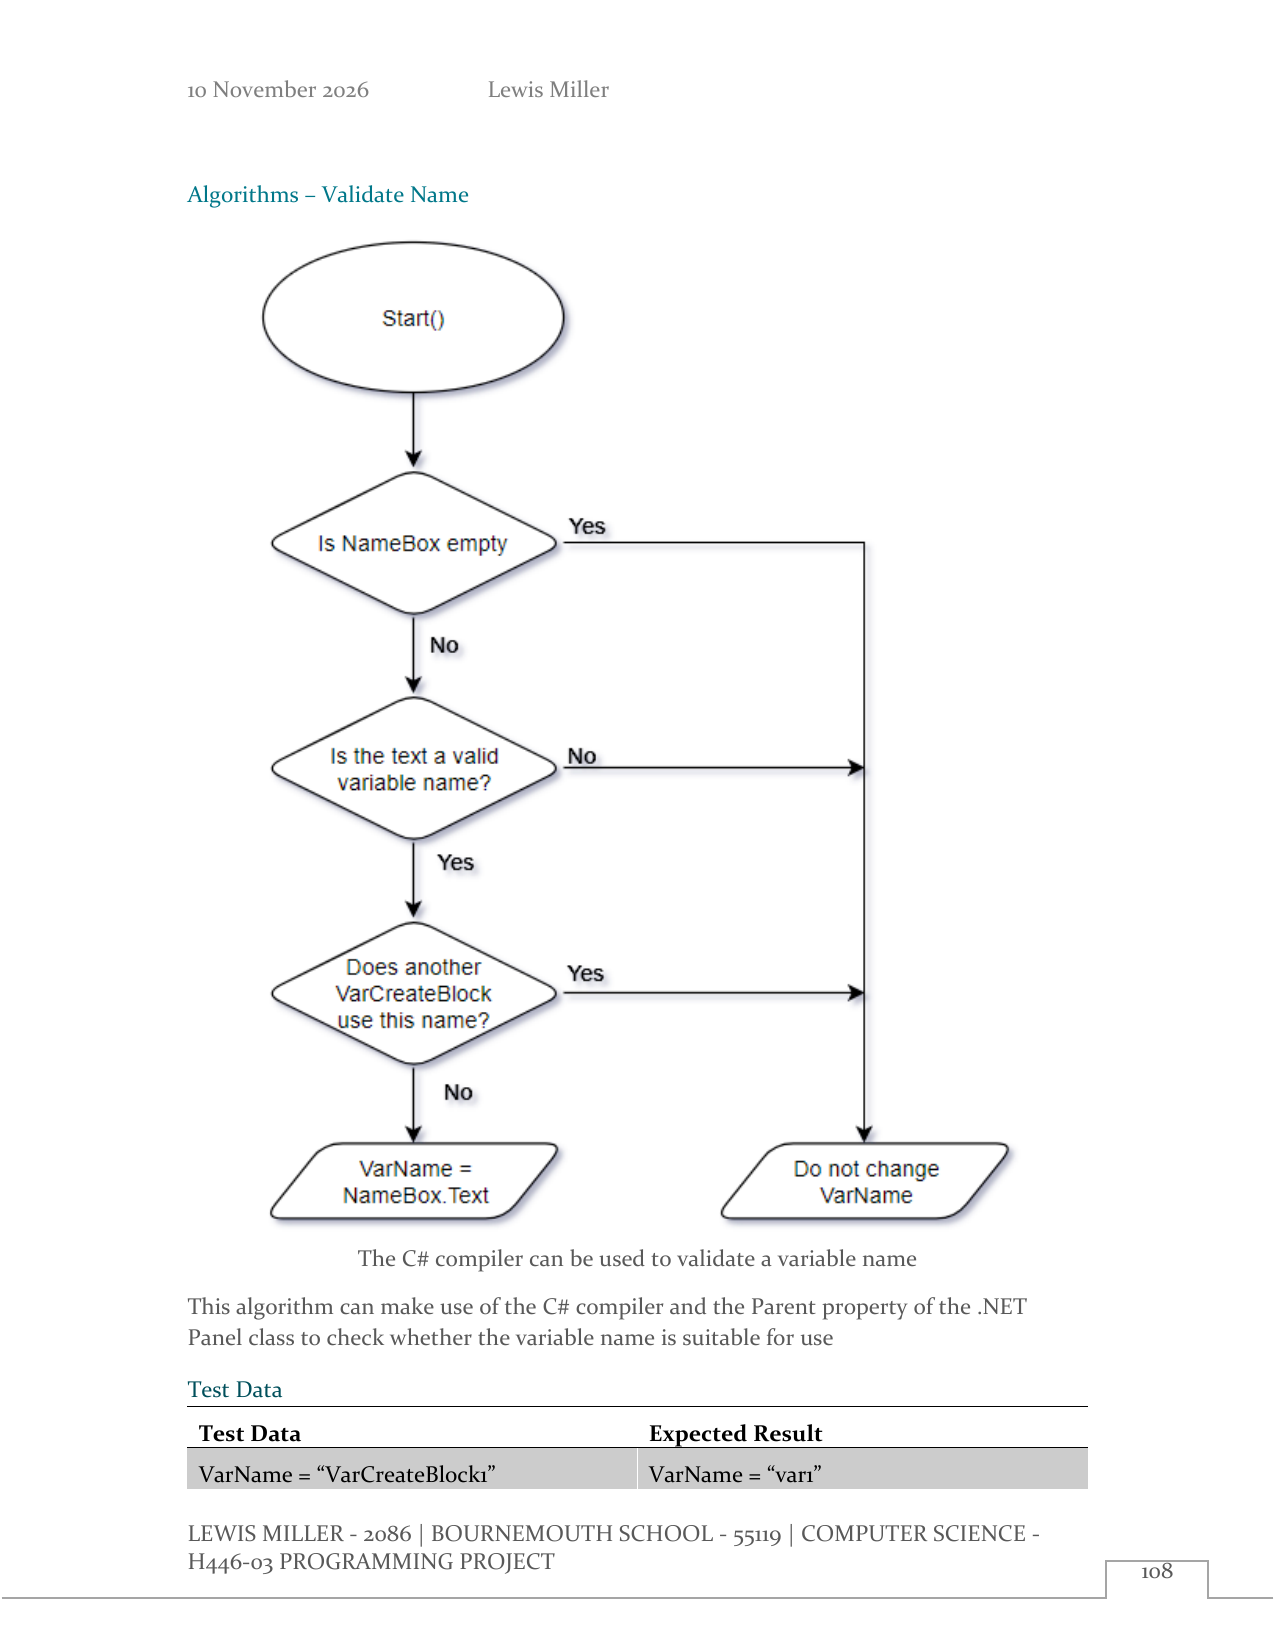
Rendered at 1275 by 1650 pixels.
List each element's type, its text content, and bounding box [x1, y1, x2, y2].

picture [247, 223, 1028, 1244]
subtitle Test Data [187, 1375, 1088, 1403]
text The C# compiler can be used to validate a variable name [187, 1244, 1088, 1272]
subtitle Algorithms – Validate Name [187, 180, 1088, 208]
table_cell VarName = “var1” [638, 1448, 1088, 1489]
table_header Expected Result [638, 1407, 1088, 1447]
text This algorithm can make use of the C# compiler and the Parent property of the .NET Panel class to check whether the variable name is suitable for use [187, 1292, 1088, 1351]
table_header Test Data [187, 1407, 637, 1447]
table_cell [187, 1448, 637, 1489]
